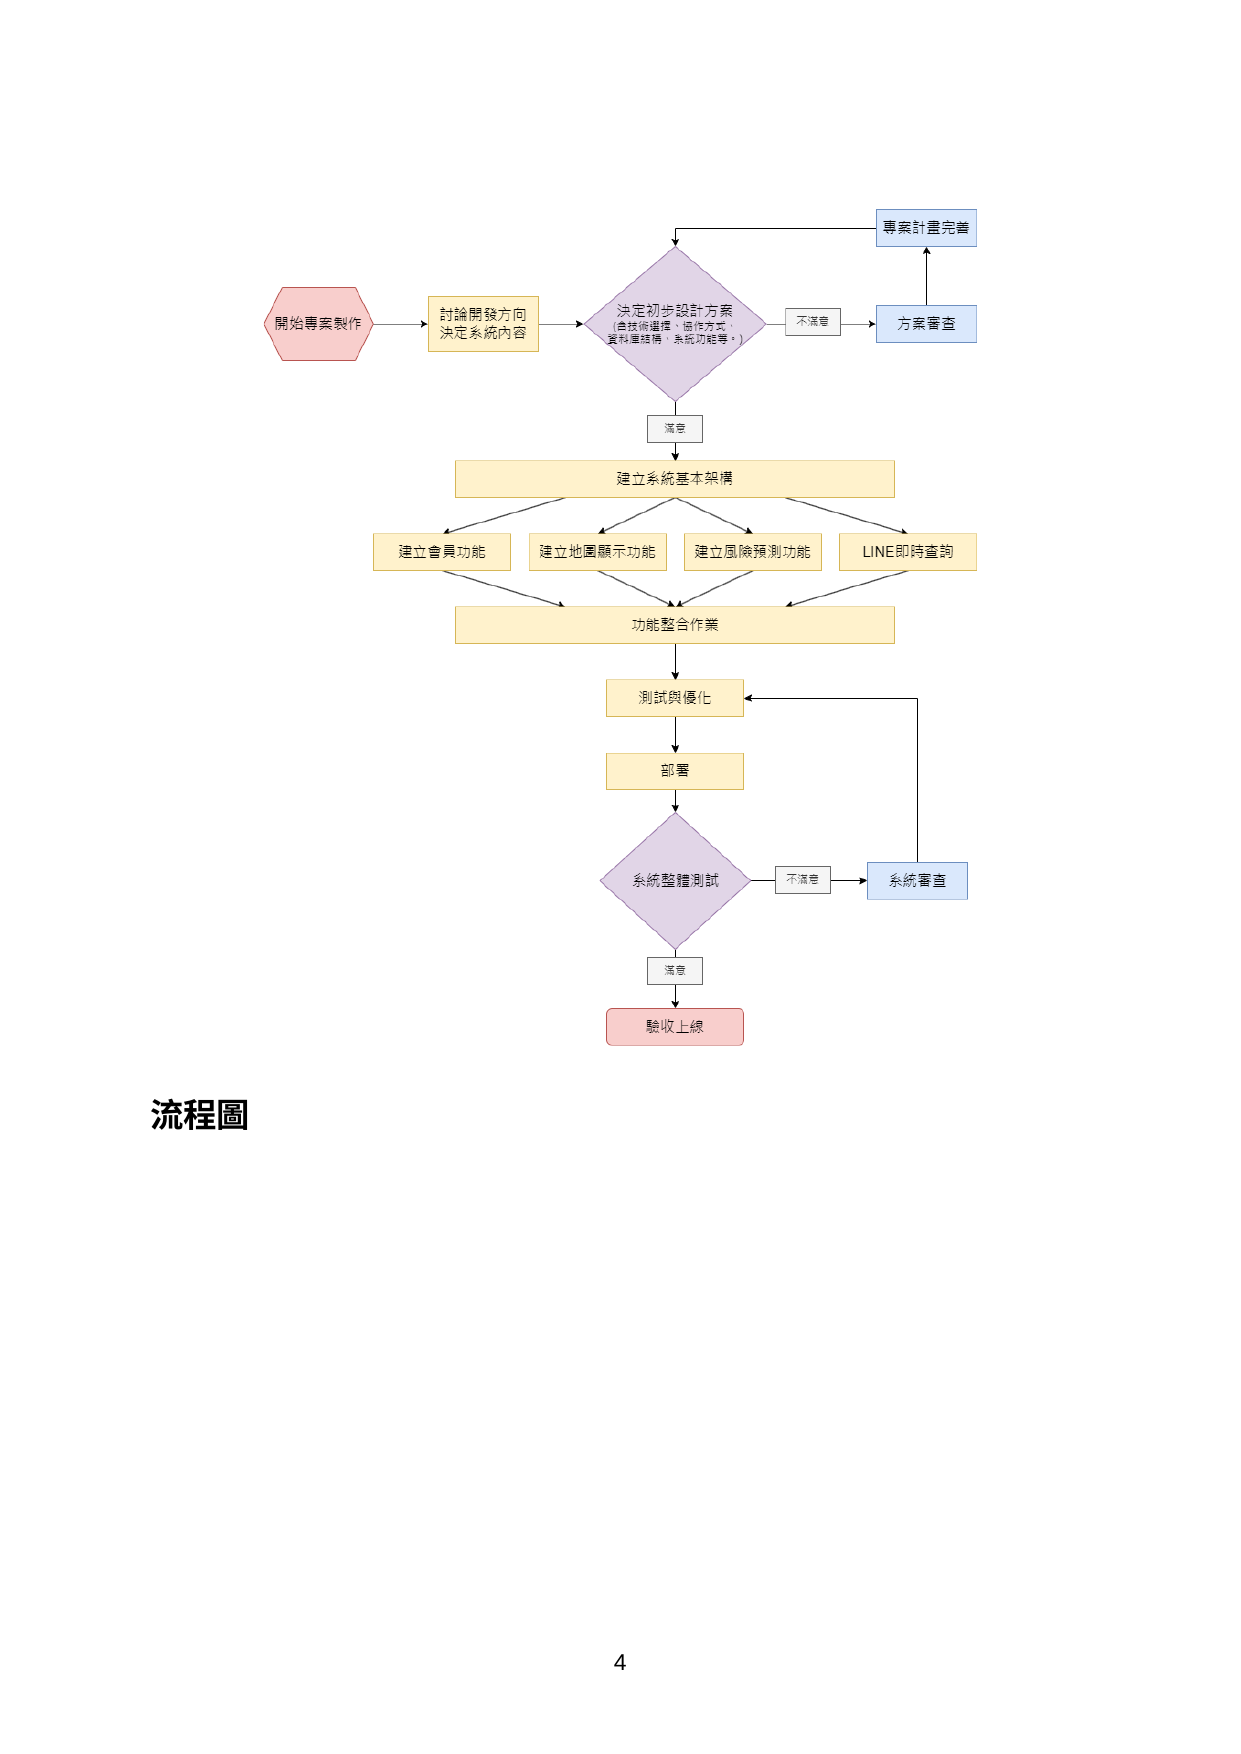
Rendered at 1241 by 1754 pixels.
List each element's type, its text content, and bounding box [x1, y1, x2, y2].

picture [263, 209, 977, 1046]
